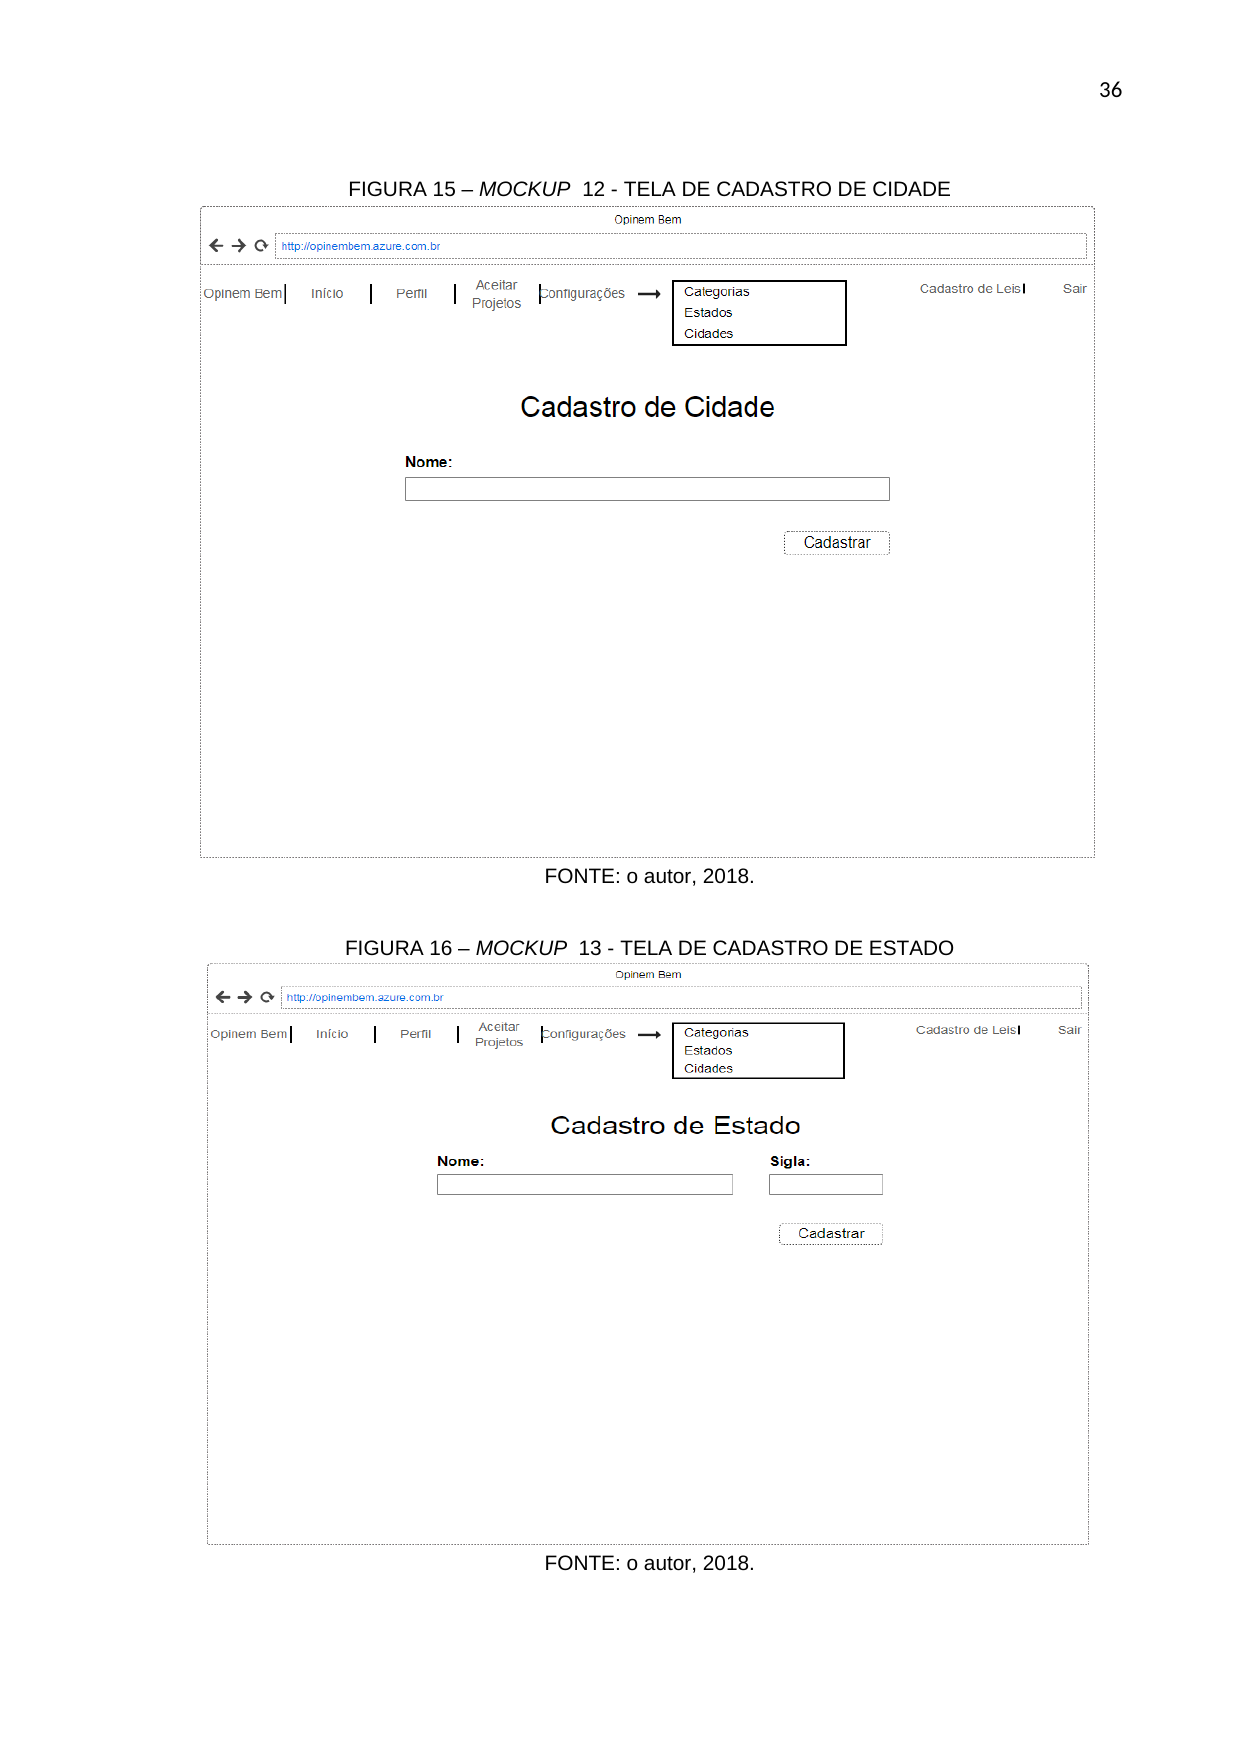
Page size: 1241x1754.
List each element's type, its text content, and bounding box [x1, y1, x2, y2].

picture [200, 959, 1099, 1551]
text FIGURA 16 – MOCKUP 13 - TELA DE CADASTRO DE ESTADO [177, 935, 1122, 959]
text FONTE: o autor, 2018. [177, 863, 1122, 887]
picture [196, 201, 1103, 864]
text FONTE: o autor, 2018. [177, 1550, 1122, 1574]
